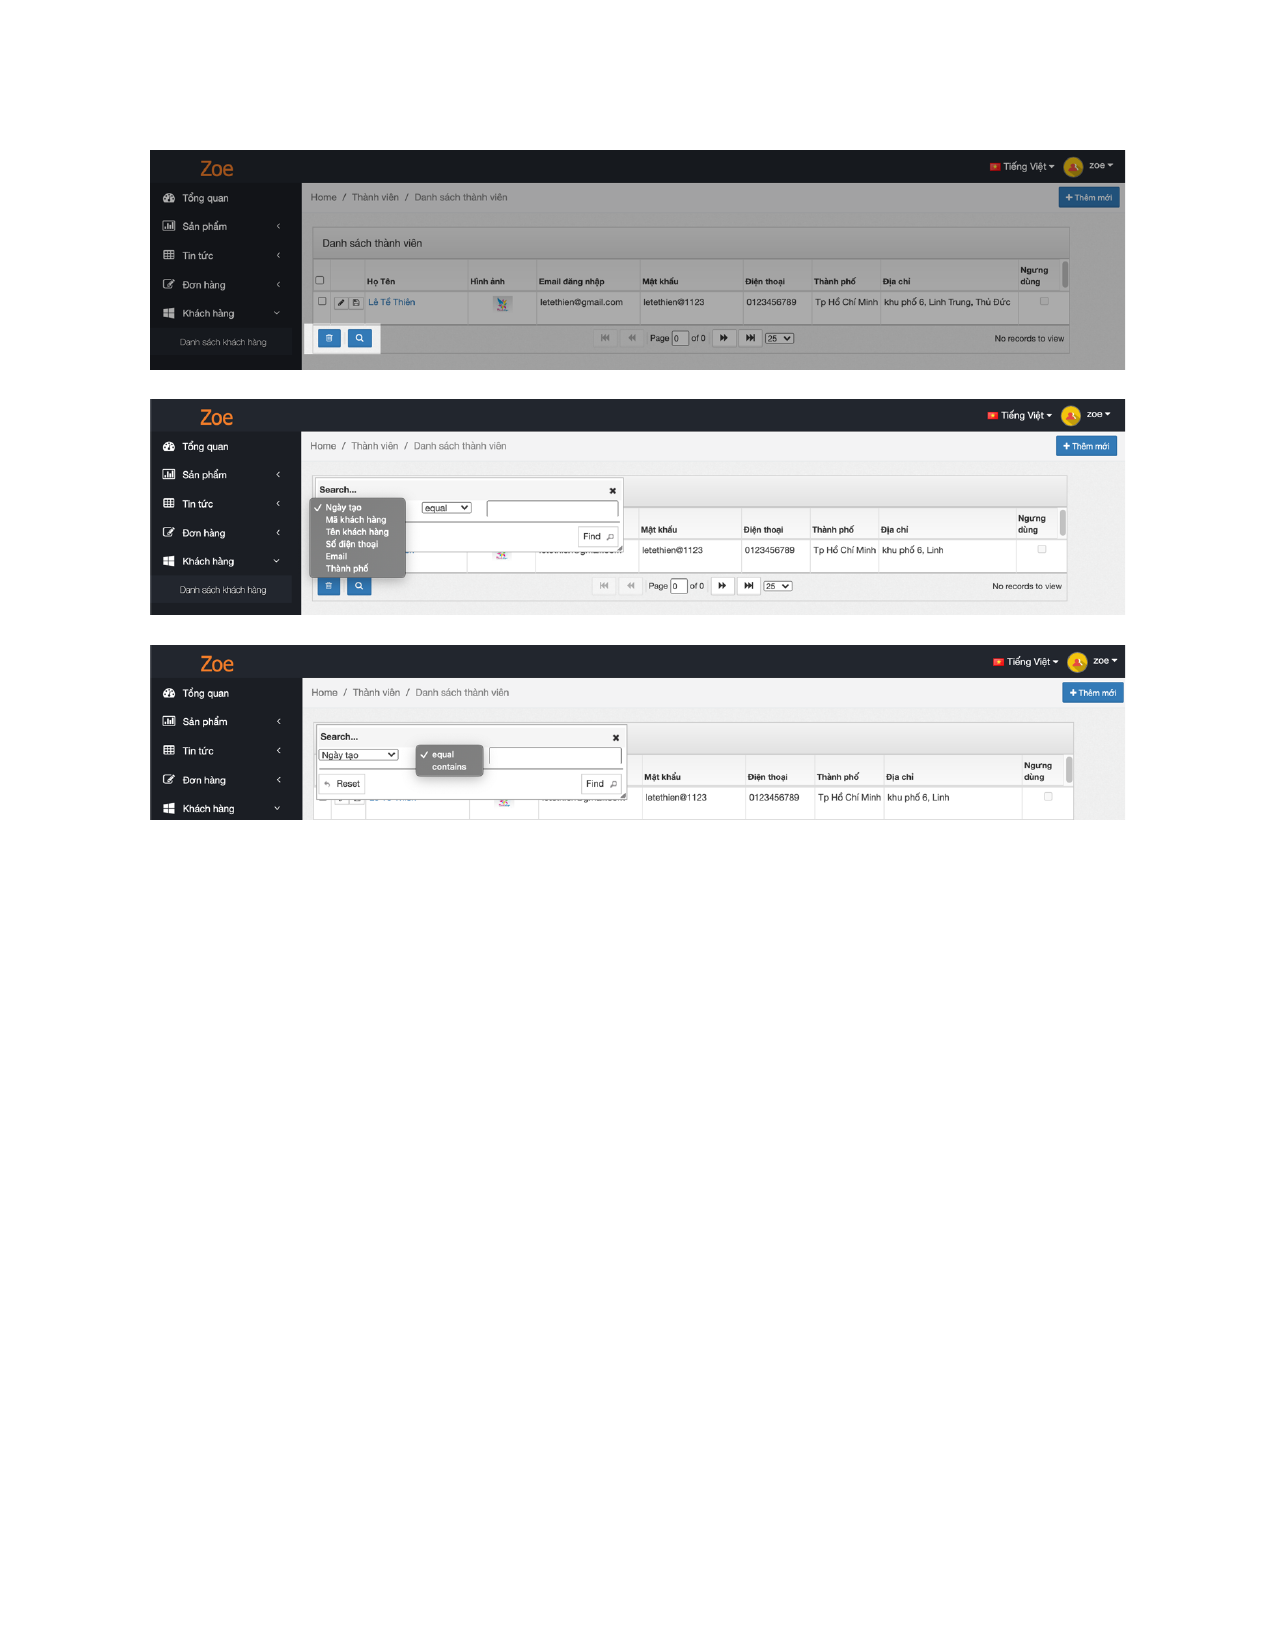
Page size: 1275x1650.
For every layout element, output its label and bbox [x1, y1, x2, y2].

picture [150, 150, 1125, 370]
picture [150, 645, 1125, 820]
picture [150, 399, 1125, 615]
